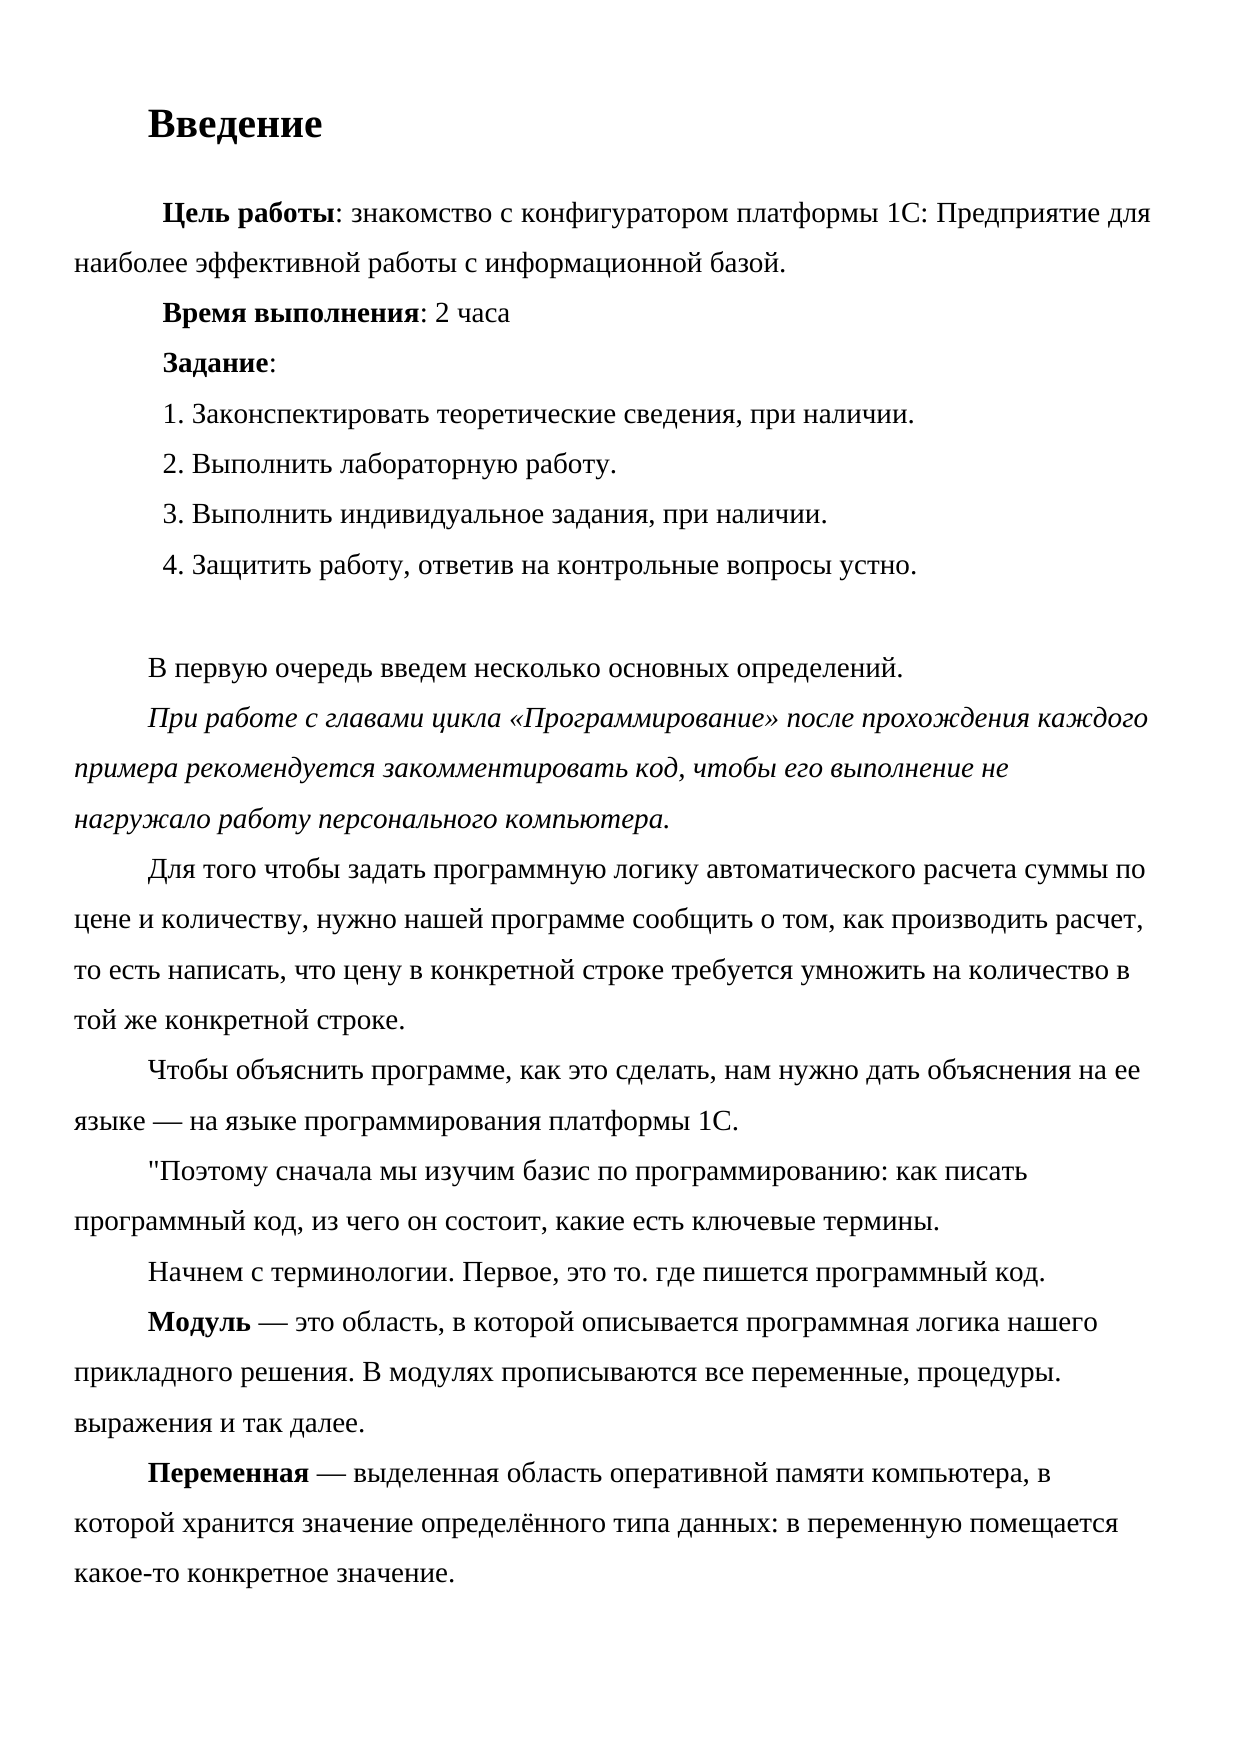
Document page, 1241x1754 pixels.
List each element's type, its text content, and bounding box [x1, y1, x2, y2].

subtitle Введение [74, 99, 1152, 147]
text 1. Законспектировать теоретические сведения, при наличии. [74, 396, 1152, 429]
text "Поэтому сначала мы изучим базис по программированию: как писать программный код, из чего он состоит, какие есть ключевые термины. [74, 1153, 1152, 1237]
text При работе с главами цикла «Программирование» после прохождения каждого примера рекомендуется закомментировать код, чтобы его выполнение не нагружало работу персонального компьютера. [74, 700, 1152, 834]
text Чтобы объяснить программе, как это сделать, нам нужно дать объяснения на ее языке — на языке программирования платформы 1С. [74, 1052, 1152, 1136]
text 3. Выполнить индивидуальное задания, при наличии. [74, 497, 1152, 530]
text Начнем с терминологии. Первое, это то. где пишется программный код. [74, 1254, 1152, 1287]
text Для того чтобы задать программную логику автоматического расчета суммы по цене и количеству, нужно нашей программе сообщить о том, как производить расчет, то есть написать, что цену в конкретной строке требуется умножить на количество в той же конкретной строке. [74, 851, 1152, 1036]
text Цель работы: знакомство с конфигуратором платформы 1С: Предприятие для наиболее эффективной работы с информационной базой. [74, 195, 1152, 278]
text Модуль — это область, в которой описывается программная логика нашего прикладного решения. В модулях прописываются все переменные, процедуры. выражения и так далее. [74, 1304, 1152, 1438]
text 2. Выполнить лабораторную работу. [74, 446, 1152, 480]
text Задание: [74, 346, 1152, 379]
text 4. Защитить работу, ответив на контрольные вопросы устно. [74, 547, 1152, 580]
text Время выполнения: 2 часа [74, 295, 1152, 329]
text Переменная — выделенная область оперативной памяти компьютера, в которой хранится значение определённого типа данных: в переменную помещается какое-то конкретное значение. [74, 1455, 1152, 1589]
text В первую очередь введем несколько основных определений. [74, 650, 1152, 683]
